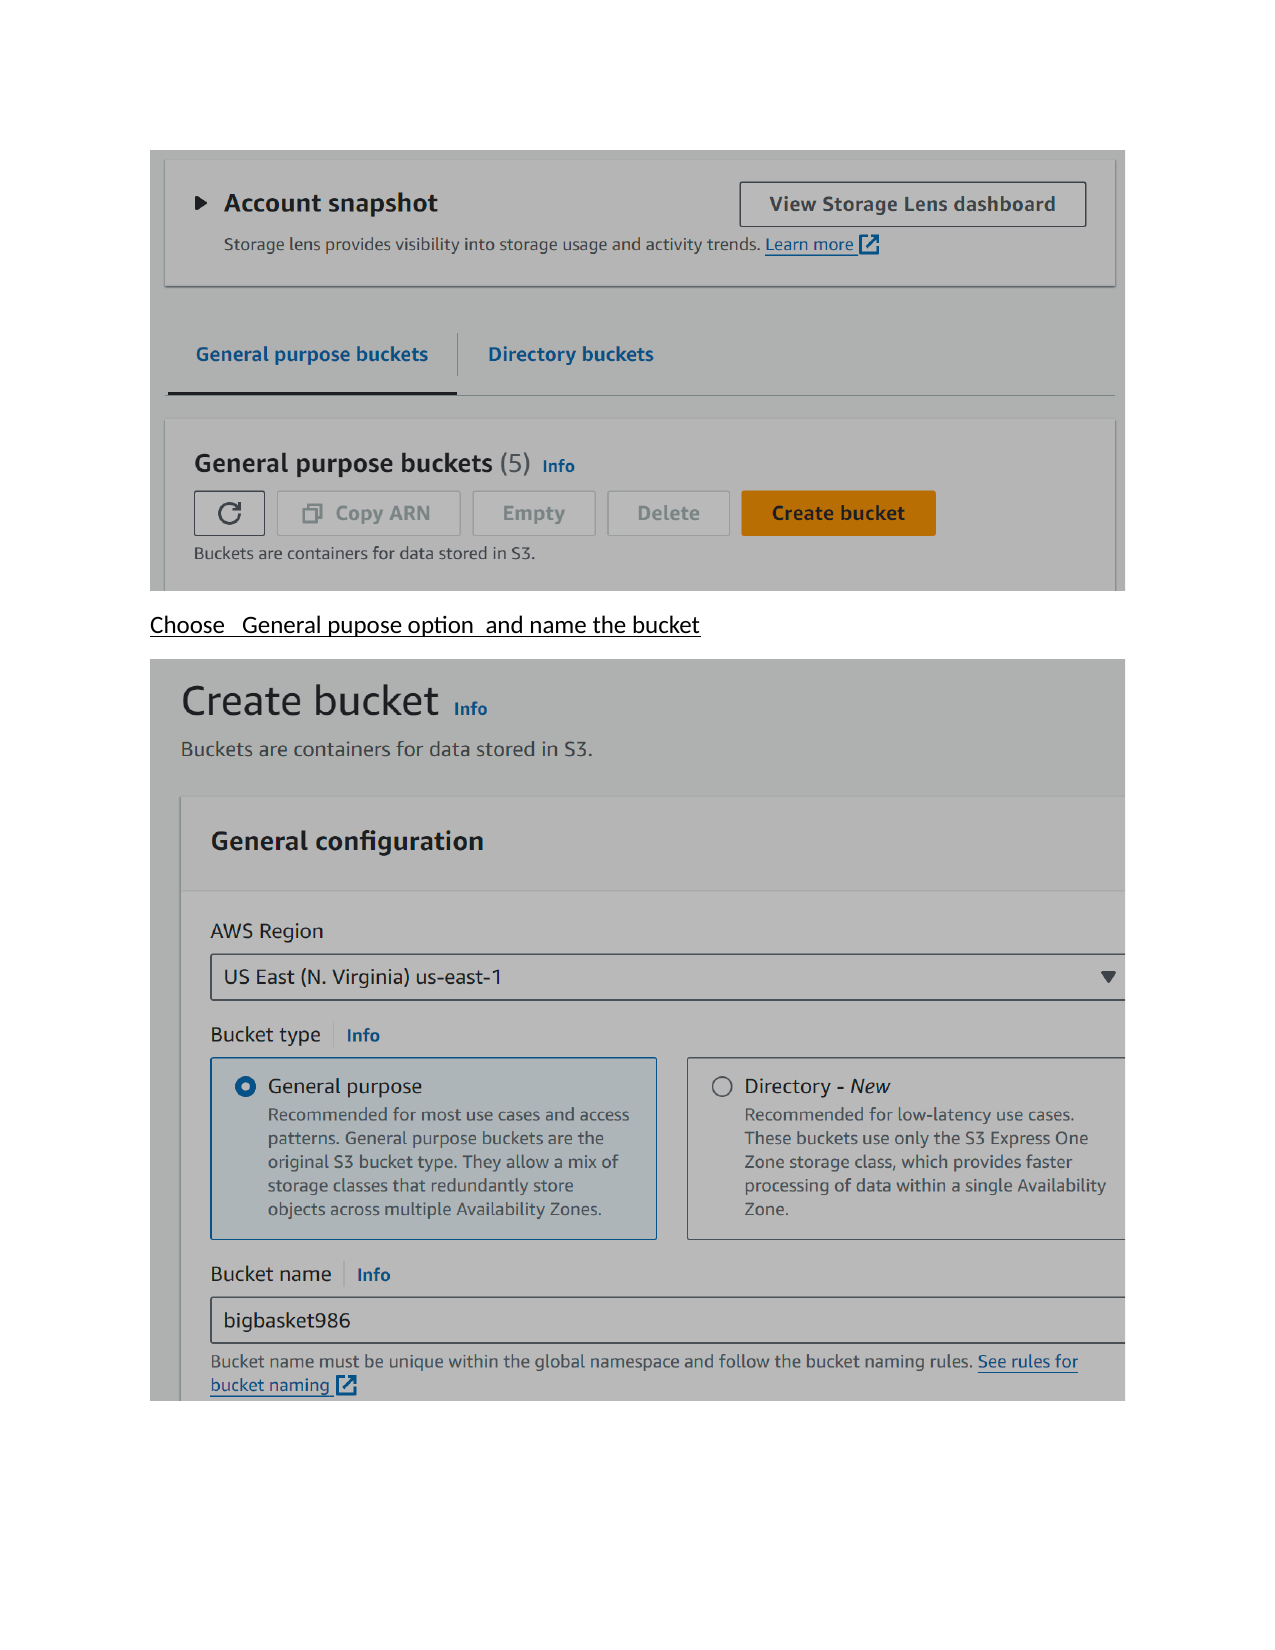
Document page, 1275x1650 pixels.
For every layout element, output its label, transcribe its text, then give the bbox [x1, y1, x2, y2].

picture [150, 659, 1125, 1401]
text Choose General pupose option and name the bucket [150, 610, 1125, 640]
picture [150, 150, 1125, 591]
